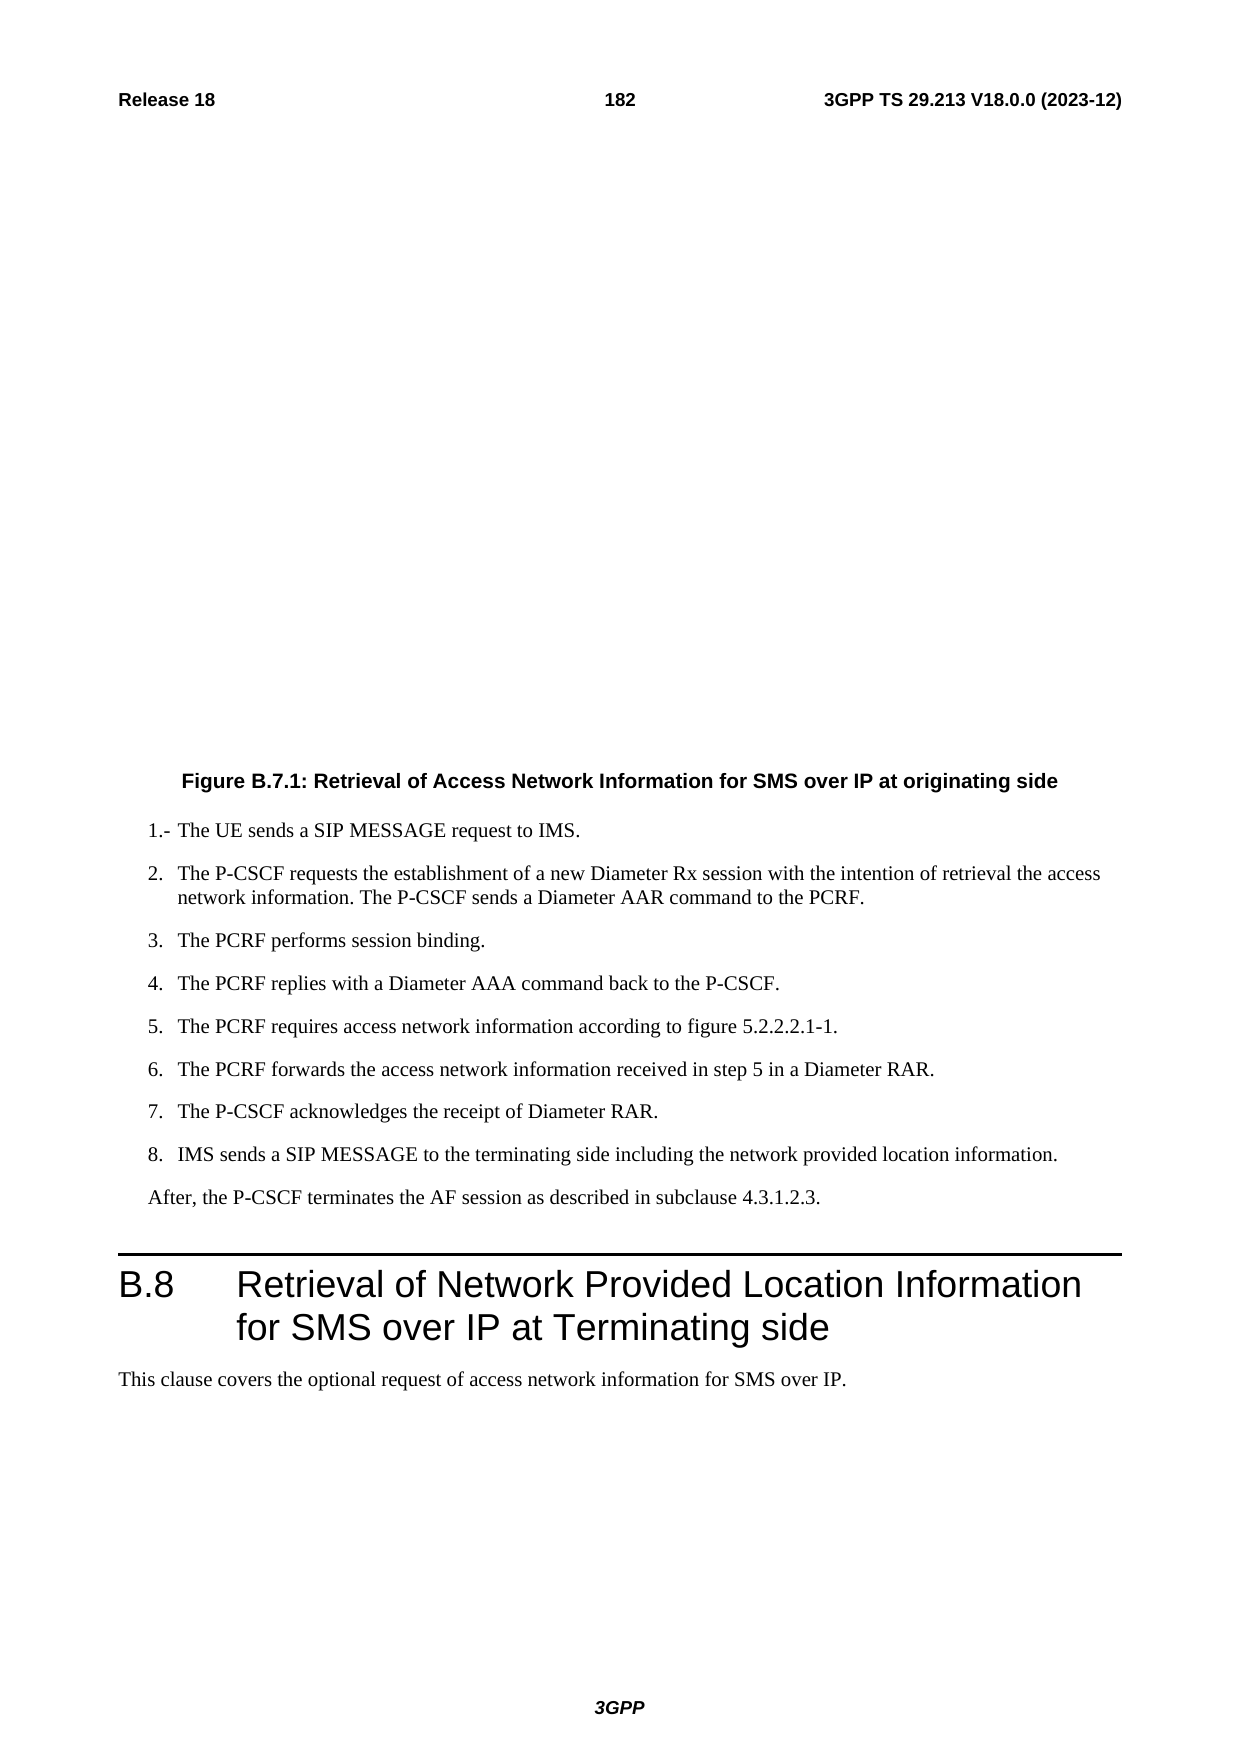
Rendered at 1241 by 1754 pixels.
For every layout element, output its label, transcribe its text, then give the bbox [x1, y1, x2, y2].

text This clause covers the optional request of access network information for SMS over IP. [118, 1367, 1122, 1391]
text After, the P-CSCF terminates the AF session as described in subclause 4.3.1.2.3. [148, 1185, 1122, 1209]
text 4. The PCRF replies with a Diameter AAA command back to the P-CSCF. [148, 971, 1122, 995]
text 1.- The UE sends a SIP MESSAGE request to IMS. [148, 818, 1122, 842]
text Figure B.7.1: Retrieval of Access Network Information for SMS over IP at originating side [118, 769, 1122, 793]
text 8. IMS sends a SIP MESSAGE to the terminating side including the network provided location information. [148, 1142, 1122, 1166]
text 5. The PCRF requires access network information according to figure 5.2.2.2.1-1. [148, 1014, 1122, 1038]
text 2. The P-CSCF requests the establishment of a new Diameter Rx session with the intention of retrieval the access network information. The P-CSCF sends a Diameter AAR command to the PCRF. [148, 861, 1122, 909]
text 7. The P-CSCF acknowledges the receipt of Diameter RAR. [148, 1099, 1122, 1123]
subtitle B.8 Retrieval of Network Provided Location Information for SMS over IP at Terminating side [118, 1256, 1122, 1348]
text 3. The PCRF performs session binding. [148, 928, 1122, 952]
text 6. The PCRF forwards the access network information received in step 5 in a Diameter RAR. [148, 1056, 1122, 1081]
